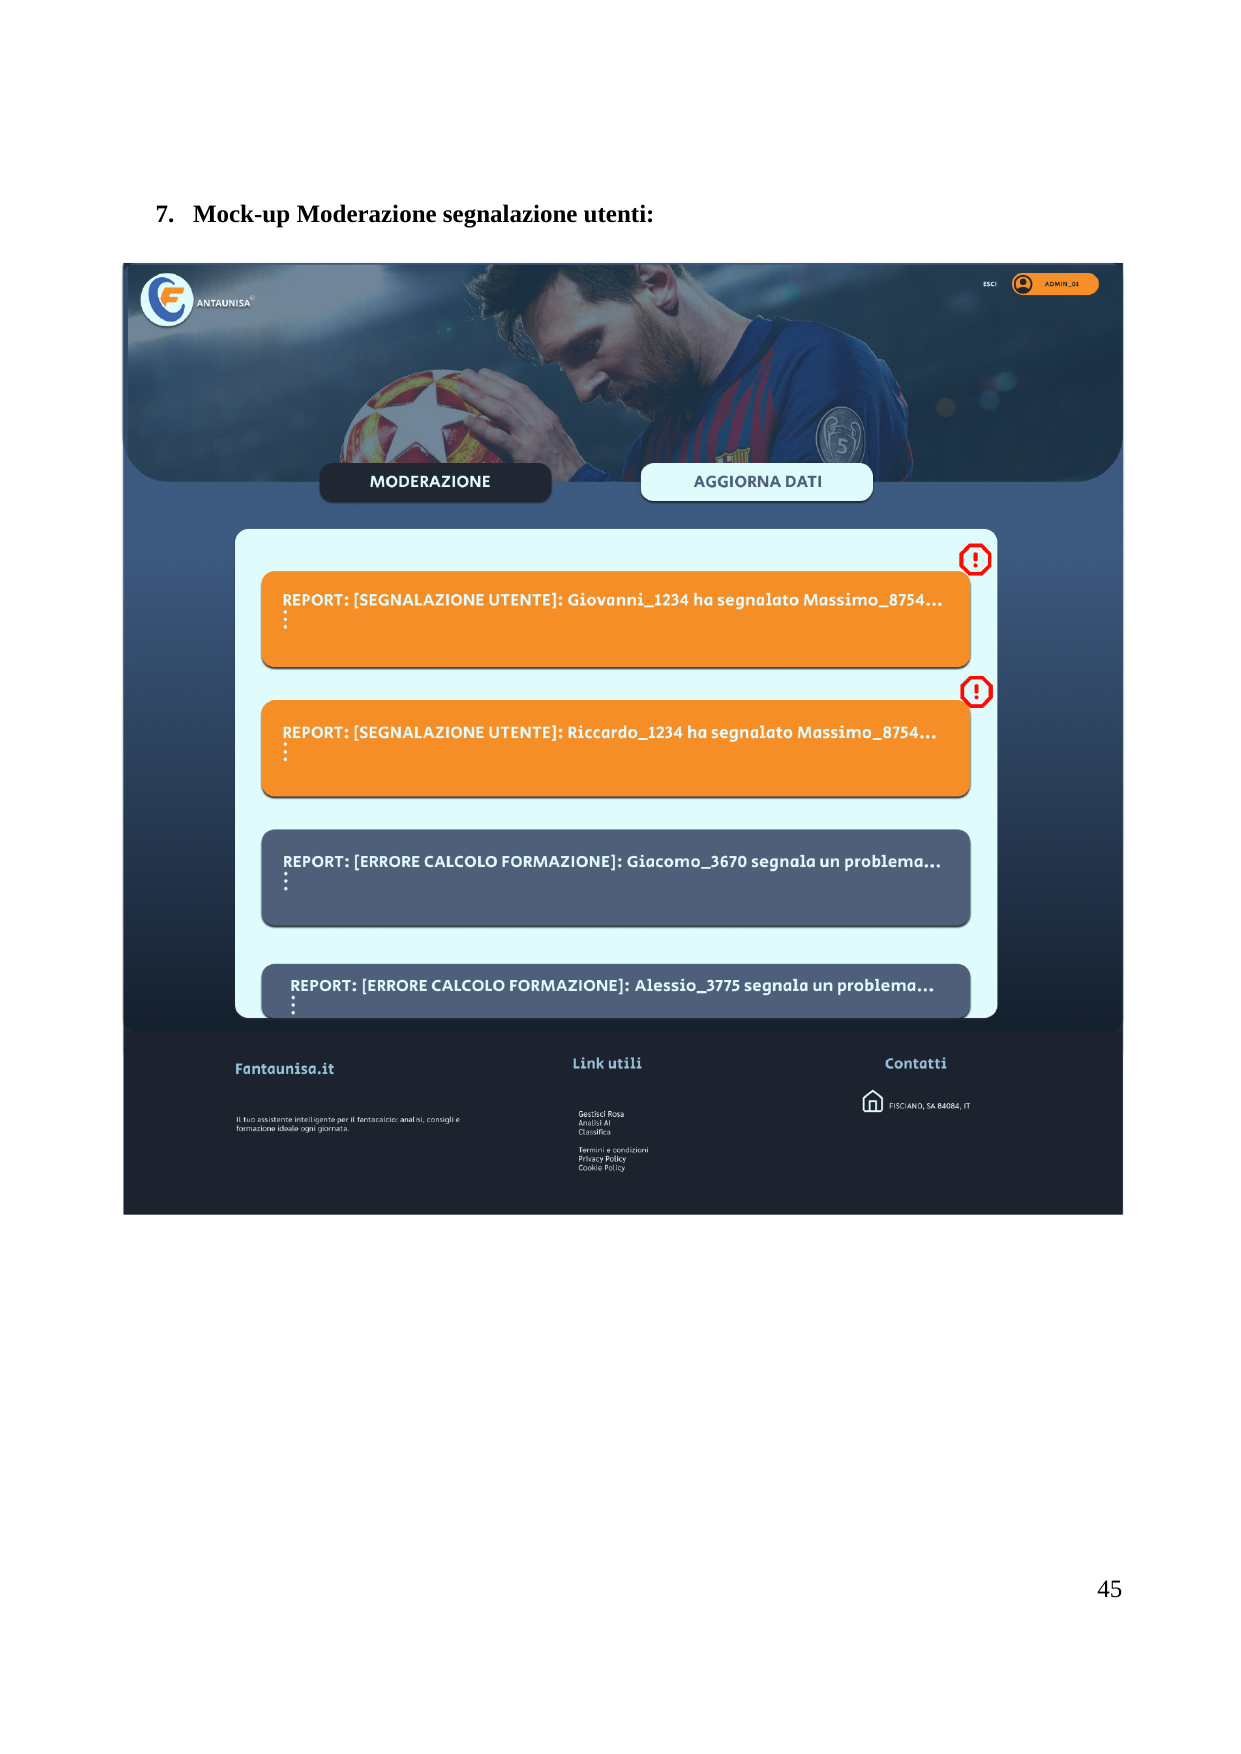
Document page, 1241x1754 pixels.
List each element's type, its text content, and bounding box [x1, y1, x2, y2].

list Mock-up Moderazione segnalazione utenti: [155, 199, 1128, 228]
picture [117, 259, 1128, 1220]
